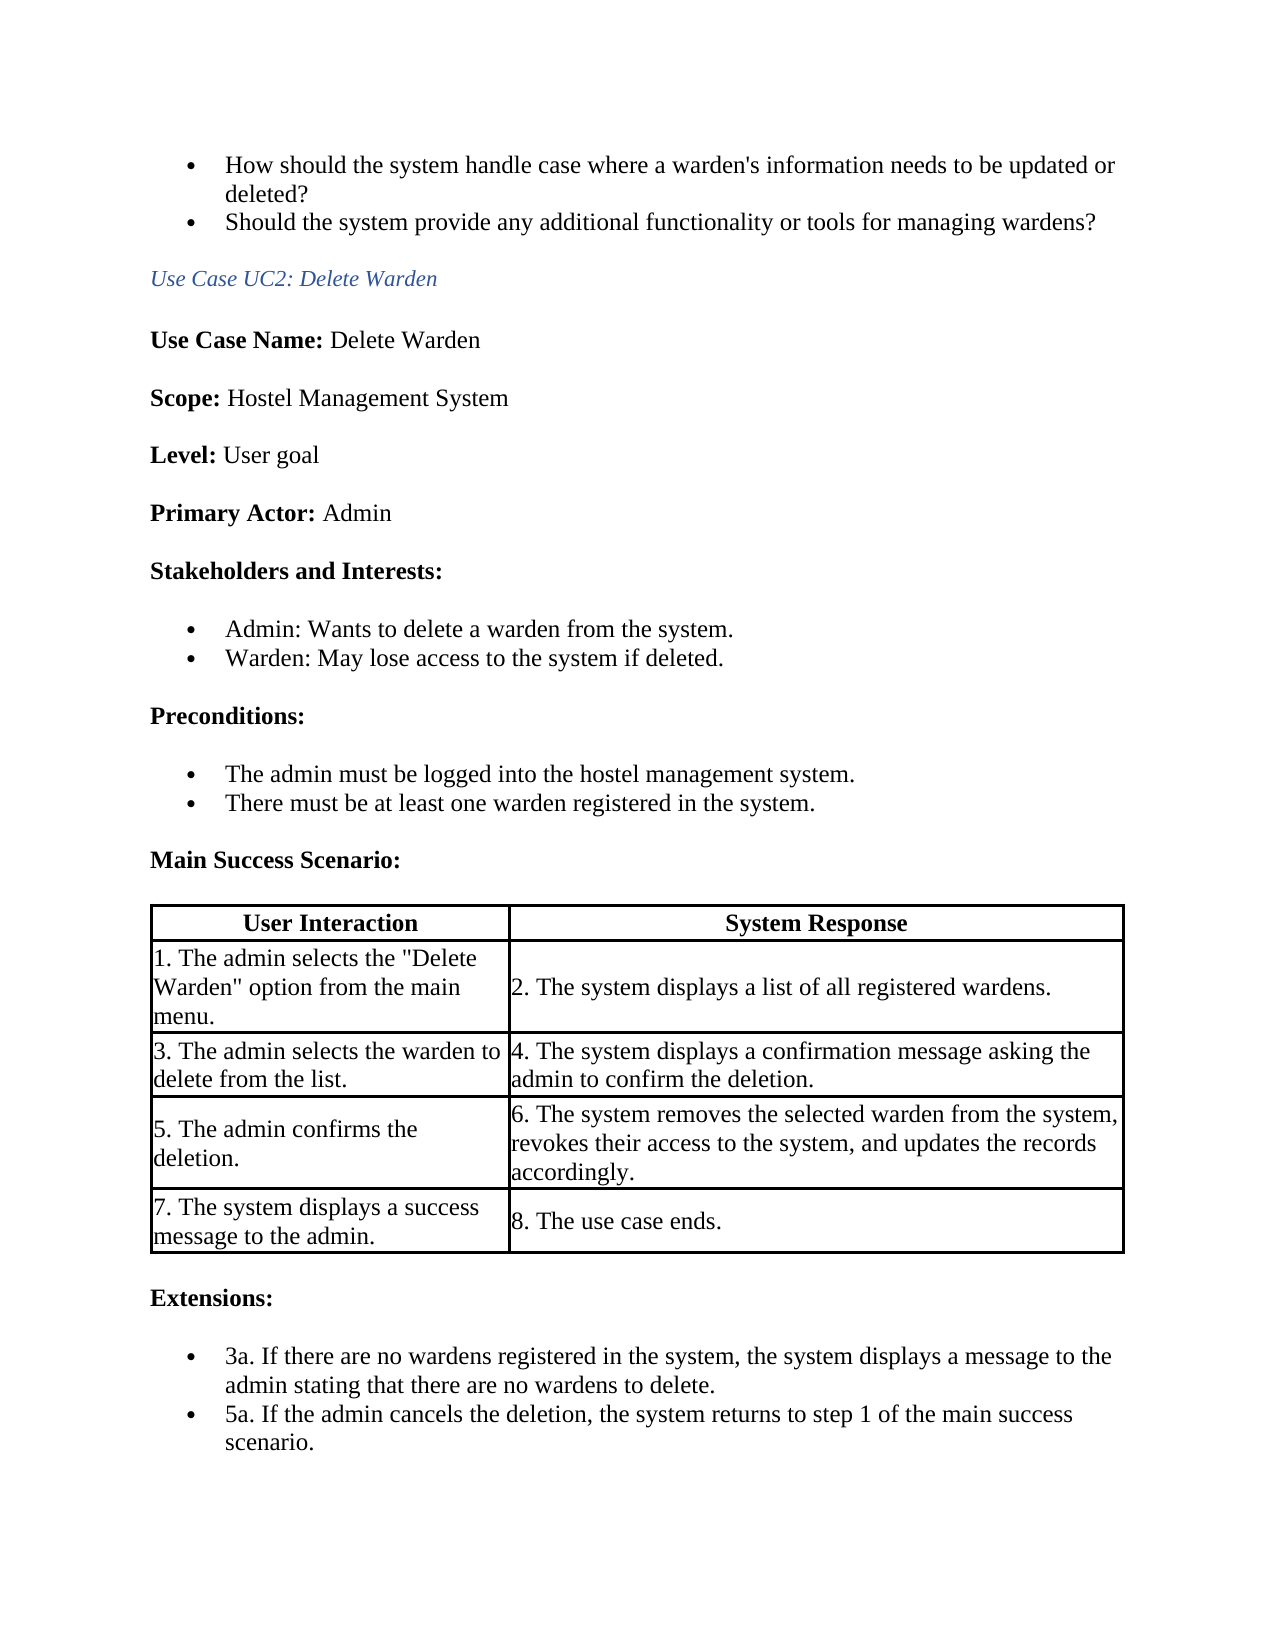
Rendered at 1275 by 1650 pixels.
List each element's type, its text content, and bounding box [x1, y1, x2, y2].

list 3a. If there are no wardens registered in the system, the system displays a message to the admin stating that there are no wardens to delete. [187, 1341, 1125, 1399]
table_cell 8. The use case ends. [511, 1190, 1122, 1251]
list 5a. If the admin cancels the deletion, the system returns to step 1 of the main success scenario. [187, 1399, 1125, 1456]
text Preconditions: [150, 701, 1125, 730]
table_header User Interaction [153, 907, 508, 938]
table_cell 2. The system displays a list of all registered wardens. [511, 942, 1122, 1031]
table_cell 5. The admin confirms the deletion. [153, 1098, 508, 1187]
list The admin must be logged into the hostel management system. [187, 759, 1125, 788]
subtitle Use Case UC2: Delete Warden [150, 265, 1125, 292]
list Should the system provide any additional functionality or tools for managing wardens? [187, 207, 1125, 236]
text Primary Actor: Admin [150, 498, 1125, 527]
table_cell 3. The admin selects the warden to delete from the list. [153, 1034, 508, 1095]
text Level: User goal [150, 441, 1125, 469]
table_cell 7. The system displays a success message to the admin. [153, 1190, 508, 1251]
table_cell 1. The admin selects the "Delete Warden" option from the main menu. [153, 942, 508, 1031]
table_cell 4. The system displays a confirmation message asking the admin to confirm the deletion. [511, 1034, 1122, 1095]
text Use Case Name: Delete Warden [150, 325, 1125, 353]
list How should the system handle case where a warden's information needs to be updated or deleted? [187, 150, 1125, 207]
list Warden: May lose access to the system if deleted. [187, 643, 1125, 672]
text Stakeholders and Interests: [150, 556, 1125, 585]
text Extensions: [150, 1283, 1125, 1312]
text Scope: Hostel Management System [150, 383, 1125, 411]
text Main Success Scenario: [150, 846, 1125, 874]
list There must be at least one warden registered in the system. [187, 788, 1125, 816]
table_cell 6. The system removes the selected warden from the system, revokes their access to the system, and updates the records accordingly. [511, 1098, 1122, 1187]
list Admin: Wants to delete a warden from the system. [187, 614, 1125, 643]
table_header System Response [511, 907, 1122, 938]
